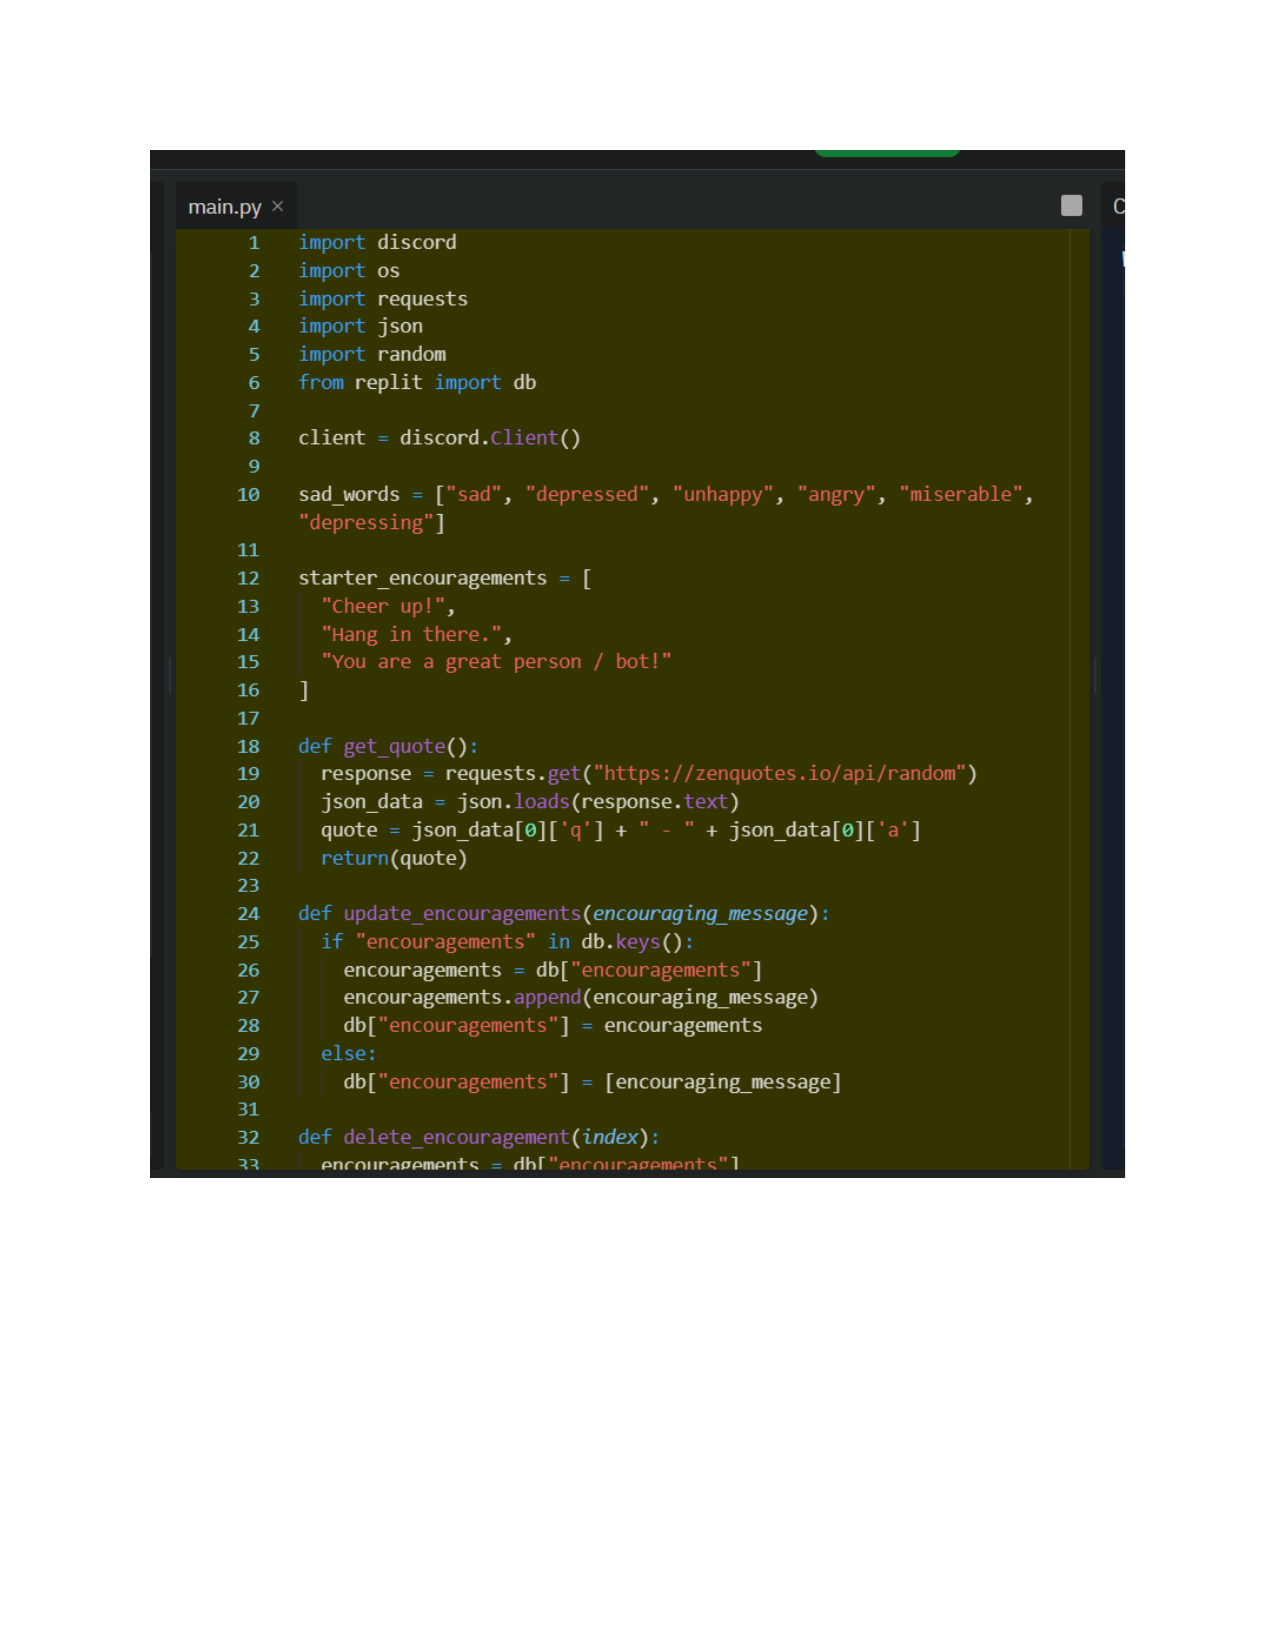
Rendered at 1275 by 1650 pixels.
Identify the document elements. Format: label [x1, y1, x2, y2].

picture [150, 150, 1125, 1178]
